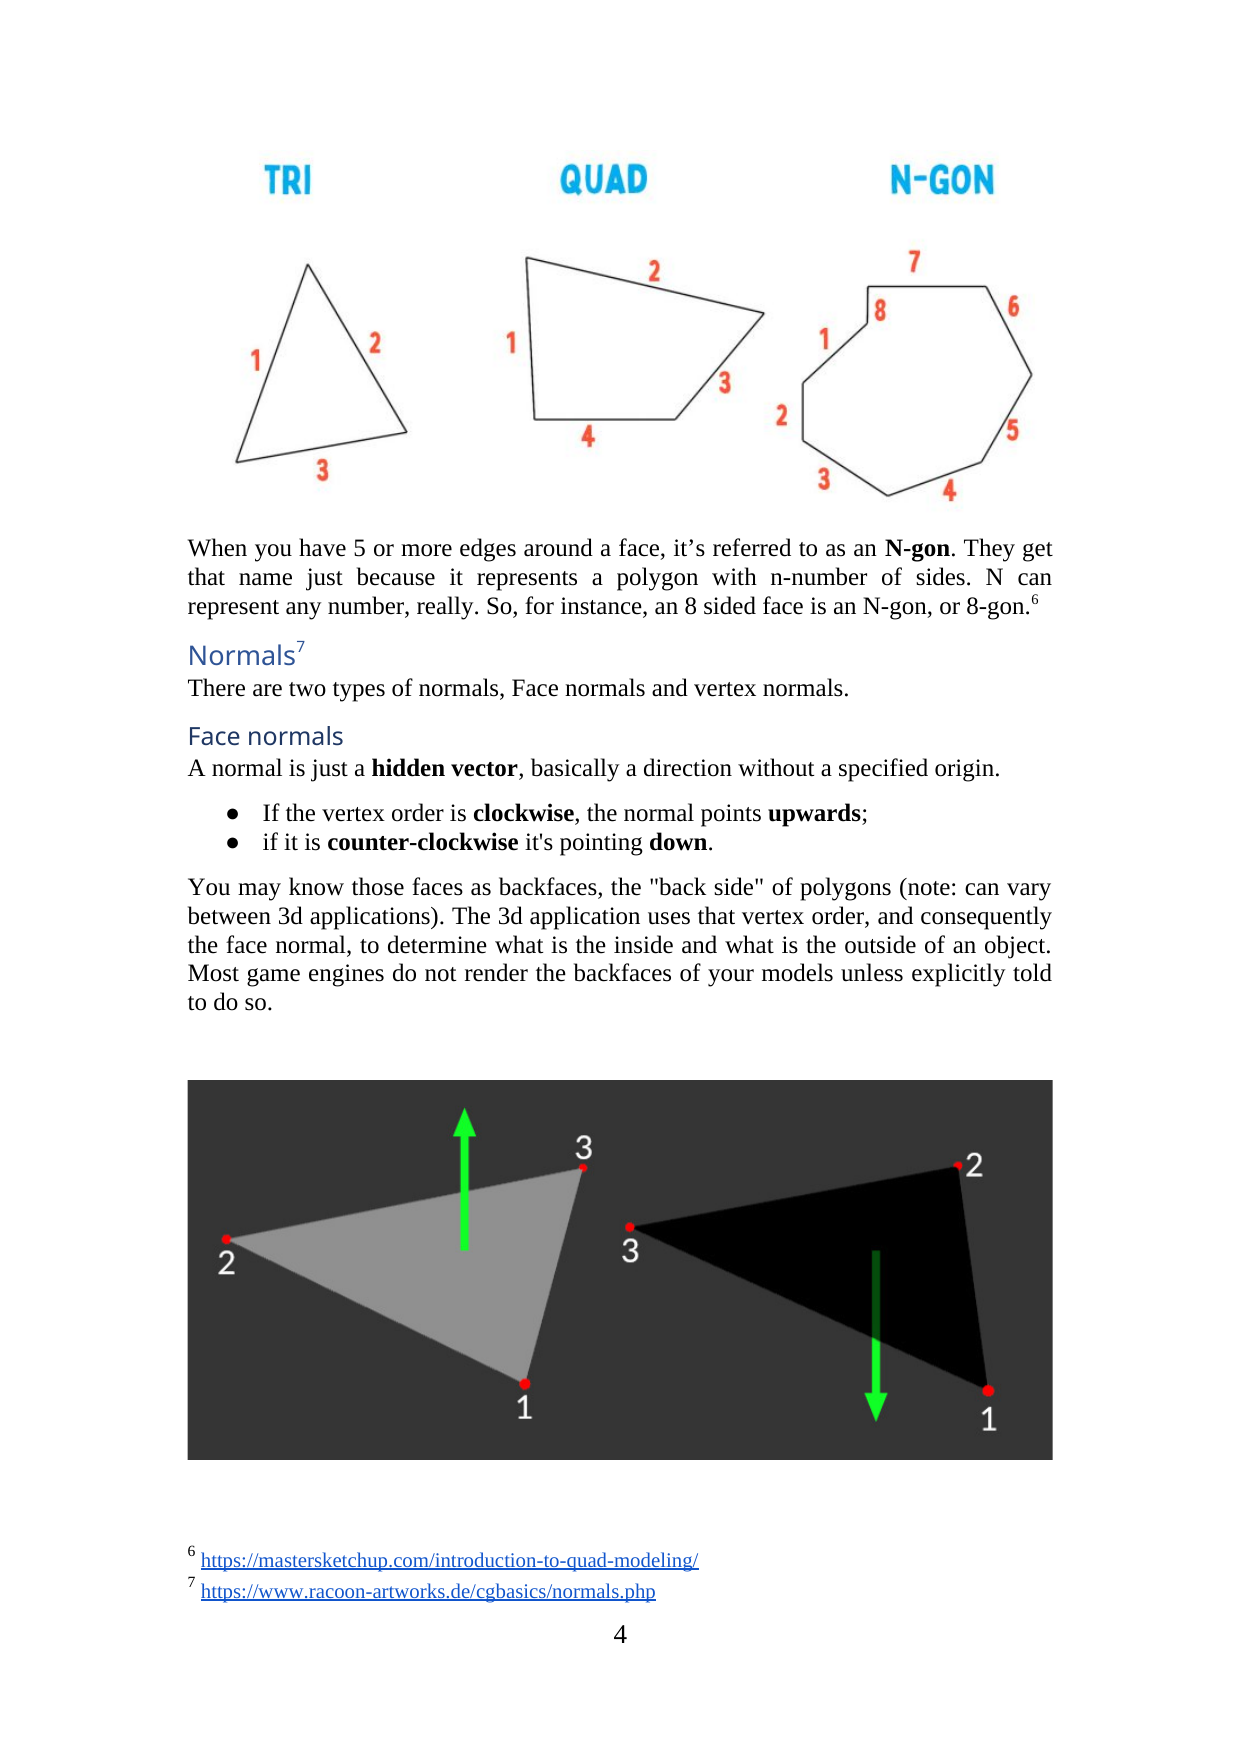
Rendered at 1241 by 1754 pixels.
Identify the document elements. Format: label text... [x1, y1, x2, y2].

list if it is counter-clockwise it's pointing down. [225, 827, 1053, 856]
list If the vertex order is clockwise, the normal points upwards; [225, 798, 1053, 827]
picture [187, 1080, 1053, 1460]
text When you have 5 or more edges around a face, it’s referred to as an N-gon. They get that name just because it represents a polygon with n-number of sides. N can represent any number, really. So, for instance, an 8 sided face is an N-gon, or 8-gon. [187, 533, 1053, 619]
text A normal is just a hidden vector, basically a direction without a specified origin. [187, 753, 1053, 781]
picture [187, 150, 1053, 517]
text You may know those faces as backfaces, the "back side" of polygons (note: can vary between 3d applications). The 3d application uses that vertex order, and consequently the face normal, to determine what is the inside and what is the outside of an object. Most game engines do not render the backfaces of your models unless explicitly told to do so. [187, 872, 1053, 1016]
text There are two types of normals, Face normals and vertex normals. [187, 673, 1053, 702]
subtitle Face normals [187, 718, 1053, 753]
subtitle Normals [187, 636, 1053, 673]
